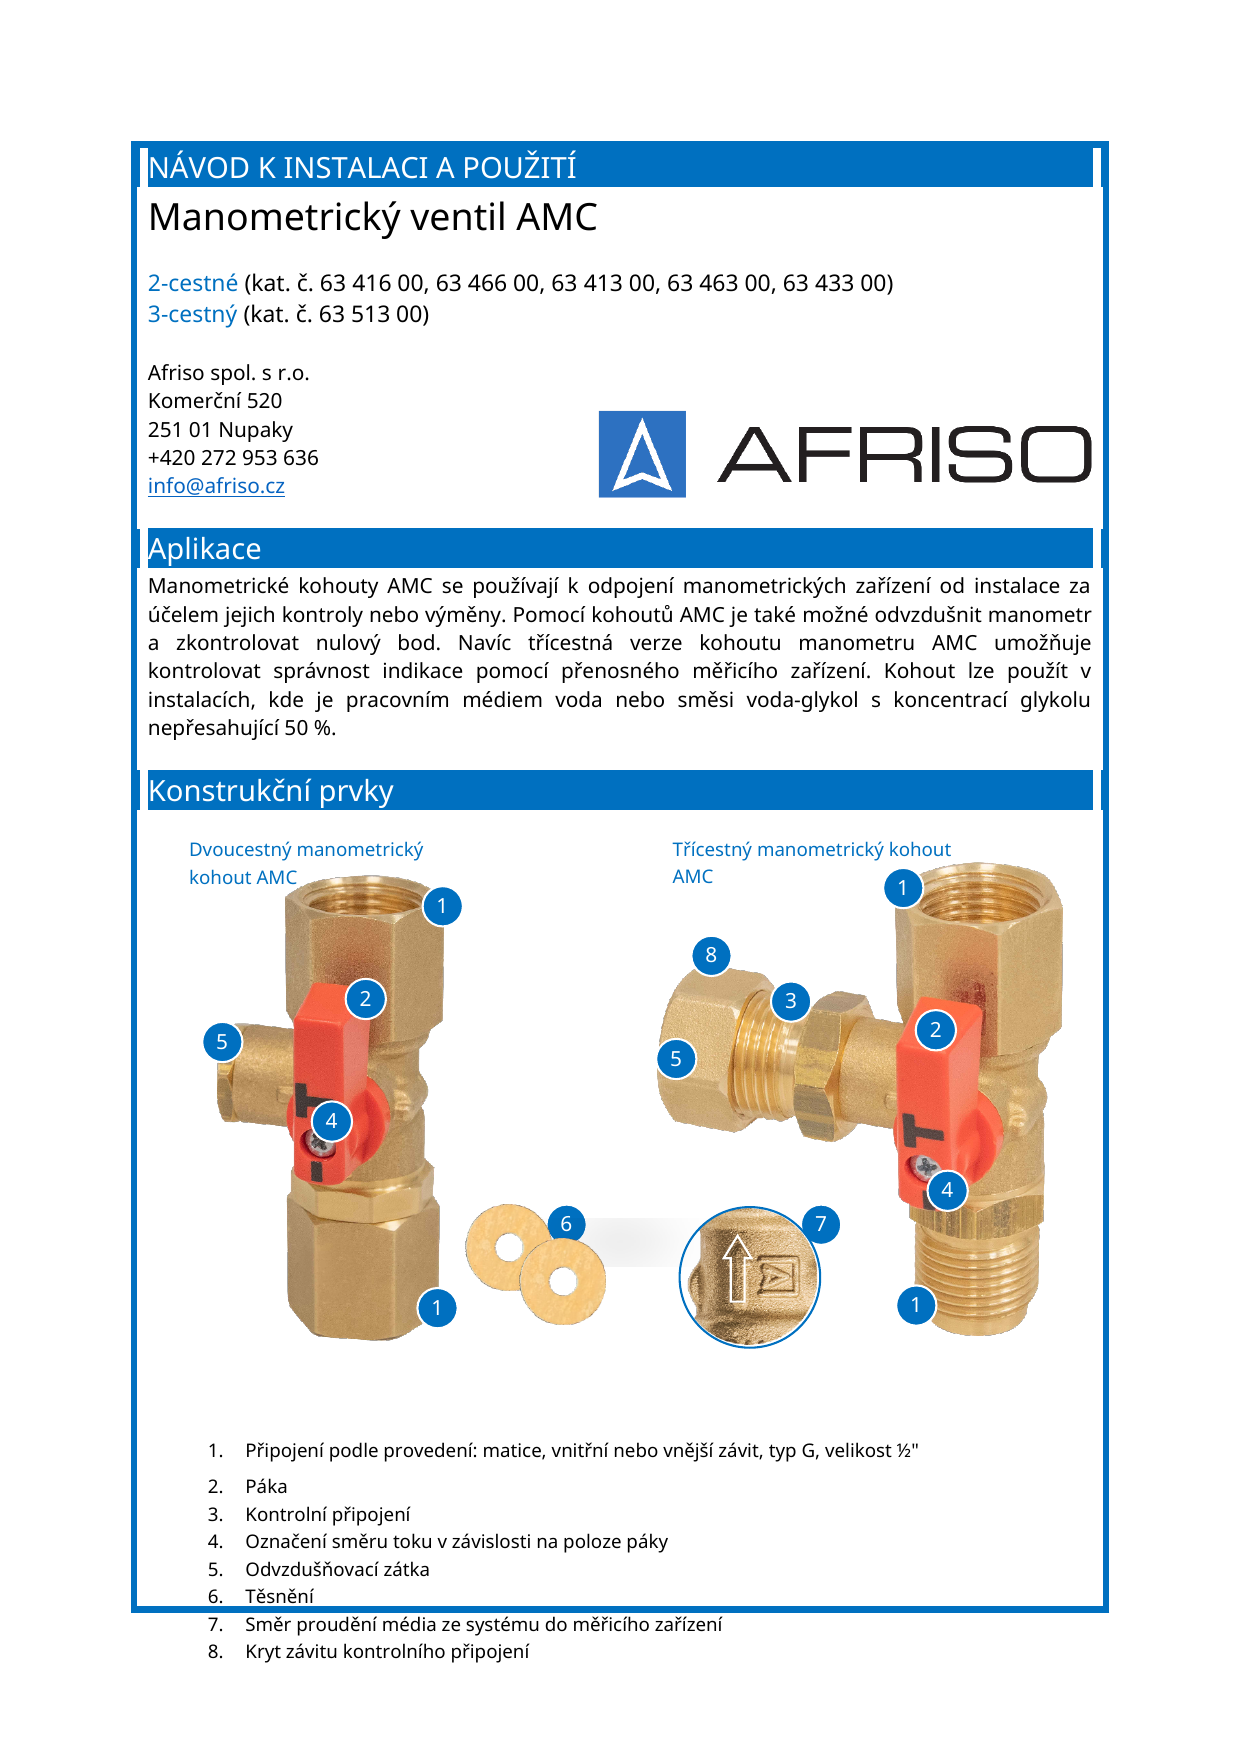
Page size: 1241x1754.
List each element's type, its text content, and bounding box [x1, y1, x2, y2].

text 251 01 Nupaky [148, 415, 1093, 443]
picture [200, 871, 461, 1345]
picture [202, 875, 208, 883]
text info@afriso.cz [148, 472, 1093, 500]
text Manometrické kohouty AMC se používají k odpojení manometrických zařízení od instalace za účelem jejich kontroly nebo výměny. Pomocí kohoutů AMC je také možné odvzdušnit manometr a zkontrolovat nulový bod. Navíc třícestná verze kohoutu manometru AMC umožňuje kontrolovat správnost indikace pomocí přenosného měřicího zařízení. Kohout lze použít v instalacích, kde je pracovním médiem voda nebo směsi voda-glykol s koncentrací glykolu nepřesahující 50 %. [148, 571, 1093, 742]
text NÁVOD K INSTALACI A POUŽITÍ [148, 148, 1093, 187]
text 2-cestné (kat. č. 63 416 00, 63 466 00, 63 413 00, 63 463 00, 63 433 00) [148, 267, 1093, 298]
picture [465, 1204, 606, 1325]
picture [681, 1209, 819, 1346]
picture [657, 862, 1063, 1336]
text 3-cestný (kat. č. 63 513 00) [148, 298, 1093, 329]
text Komerční 520 [148, 386, 1093, 415]
text Konstrukční prvky [148, 770, 1093, 810]
text +420 272 953 636 [148, 443, 1093, 472]
picture [273, 871, 280, 882]
text Aplikace [148, 528, 1093, 568]
text Afriso spol. s r.o. [148, 358, 1093, 386]
text Manometrický ventil AMC [148, 190, 1093, 241]
